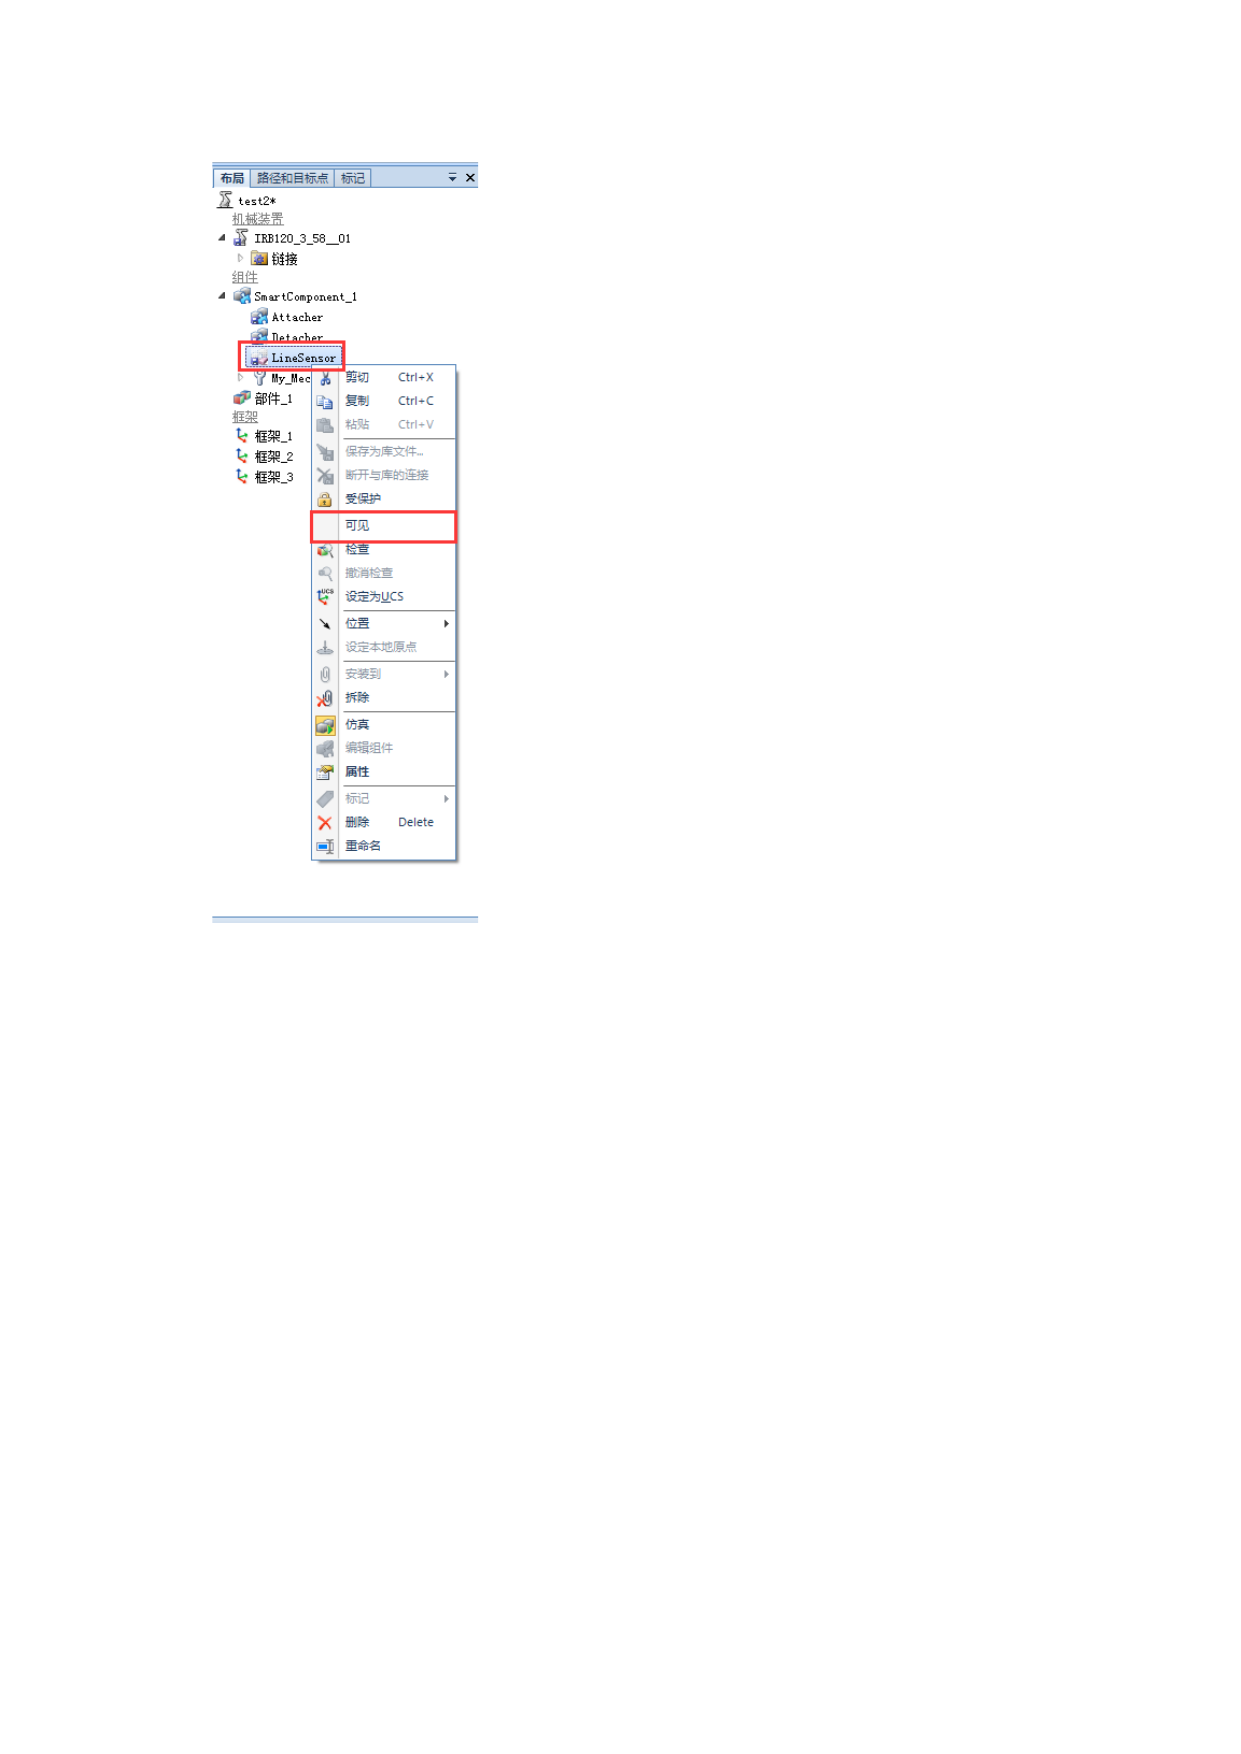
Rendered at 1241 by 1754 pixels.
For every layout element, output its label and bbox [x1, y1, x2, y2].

picture [212, 162, 479, 923]
